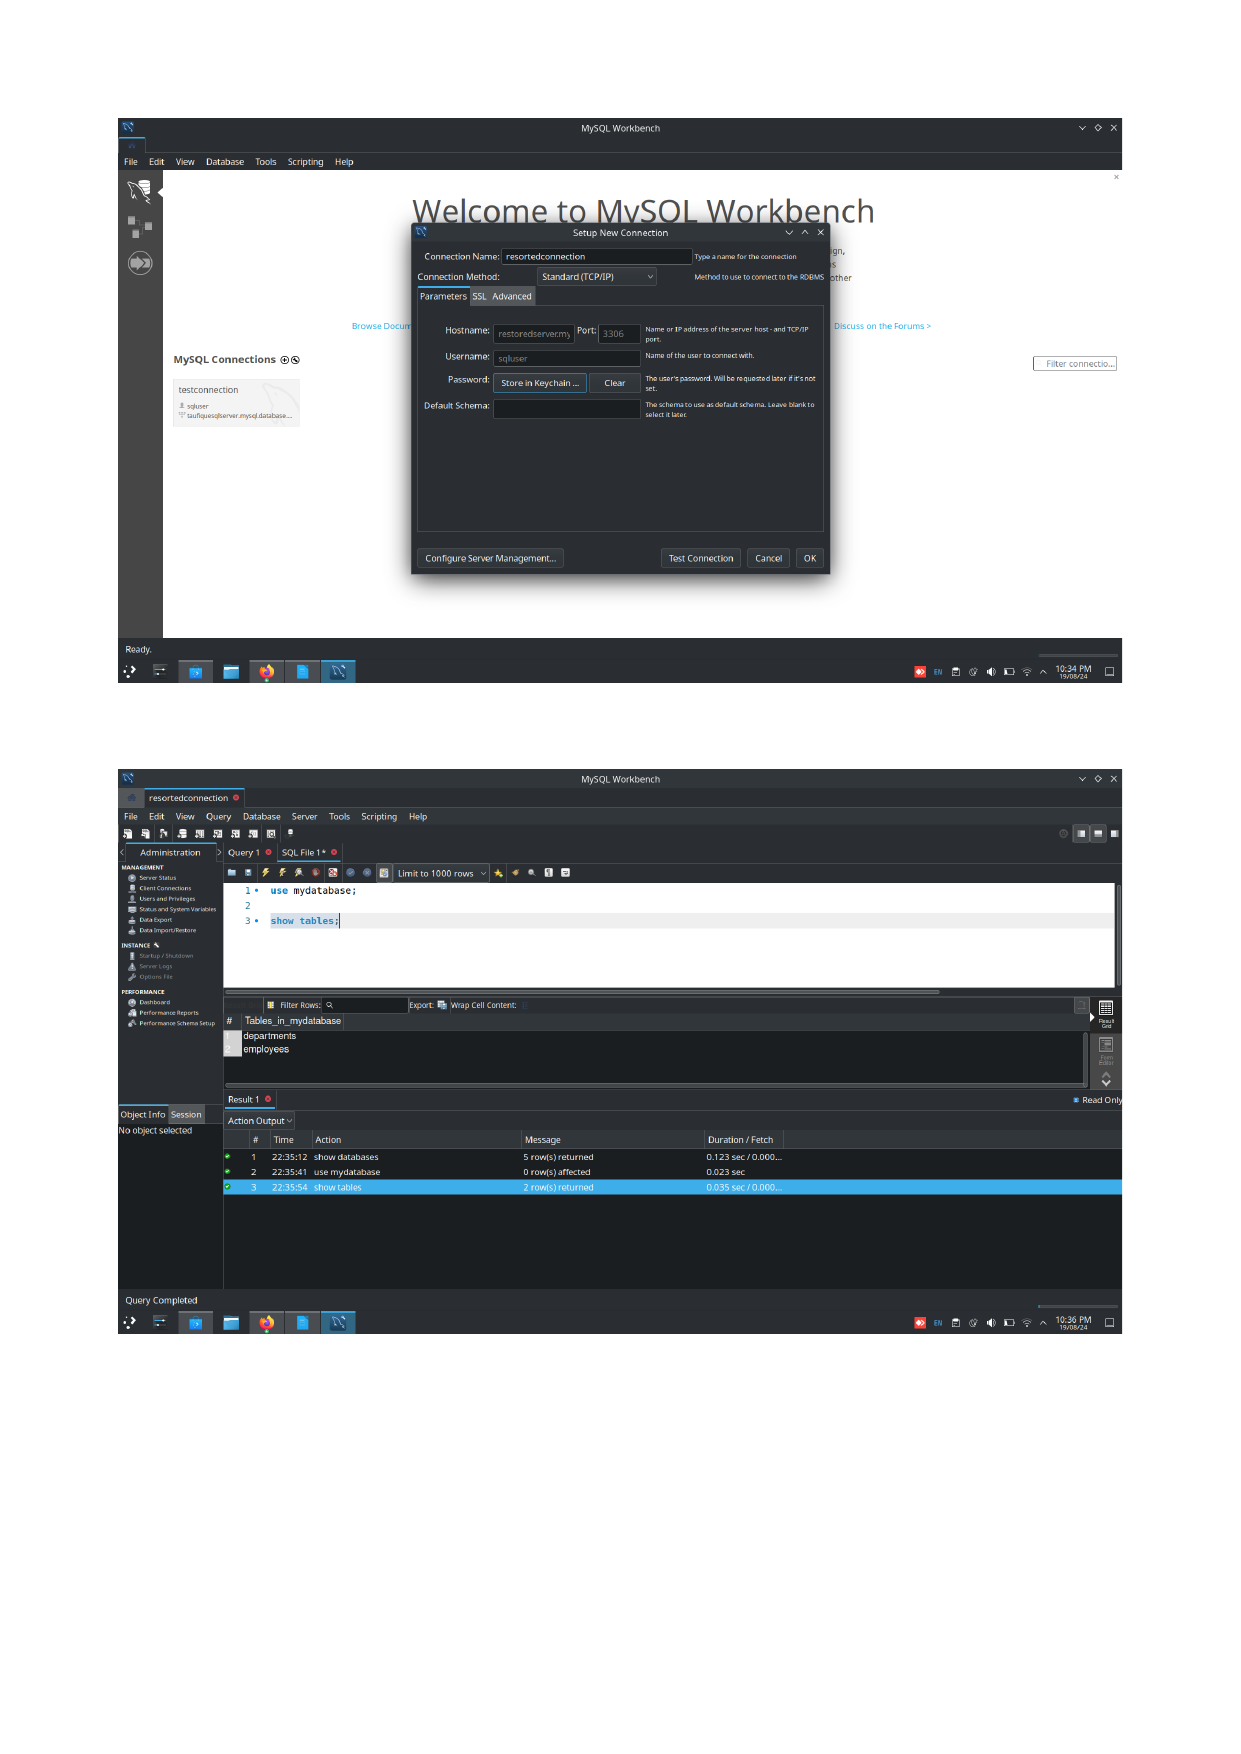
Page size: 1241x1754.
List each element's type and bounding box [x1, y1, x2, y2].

picture [118, 769, 1123, 1334]
picture [118, 118, 1123, 683]
